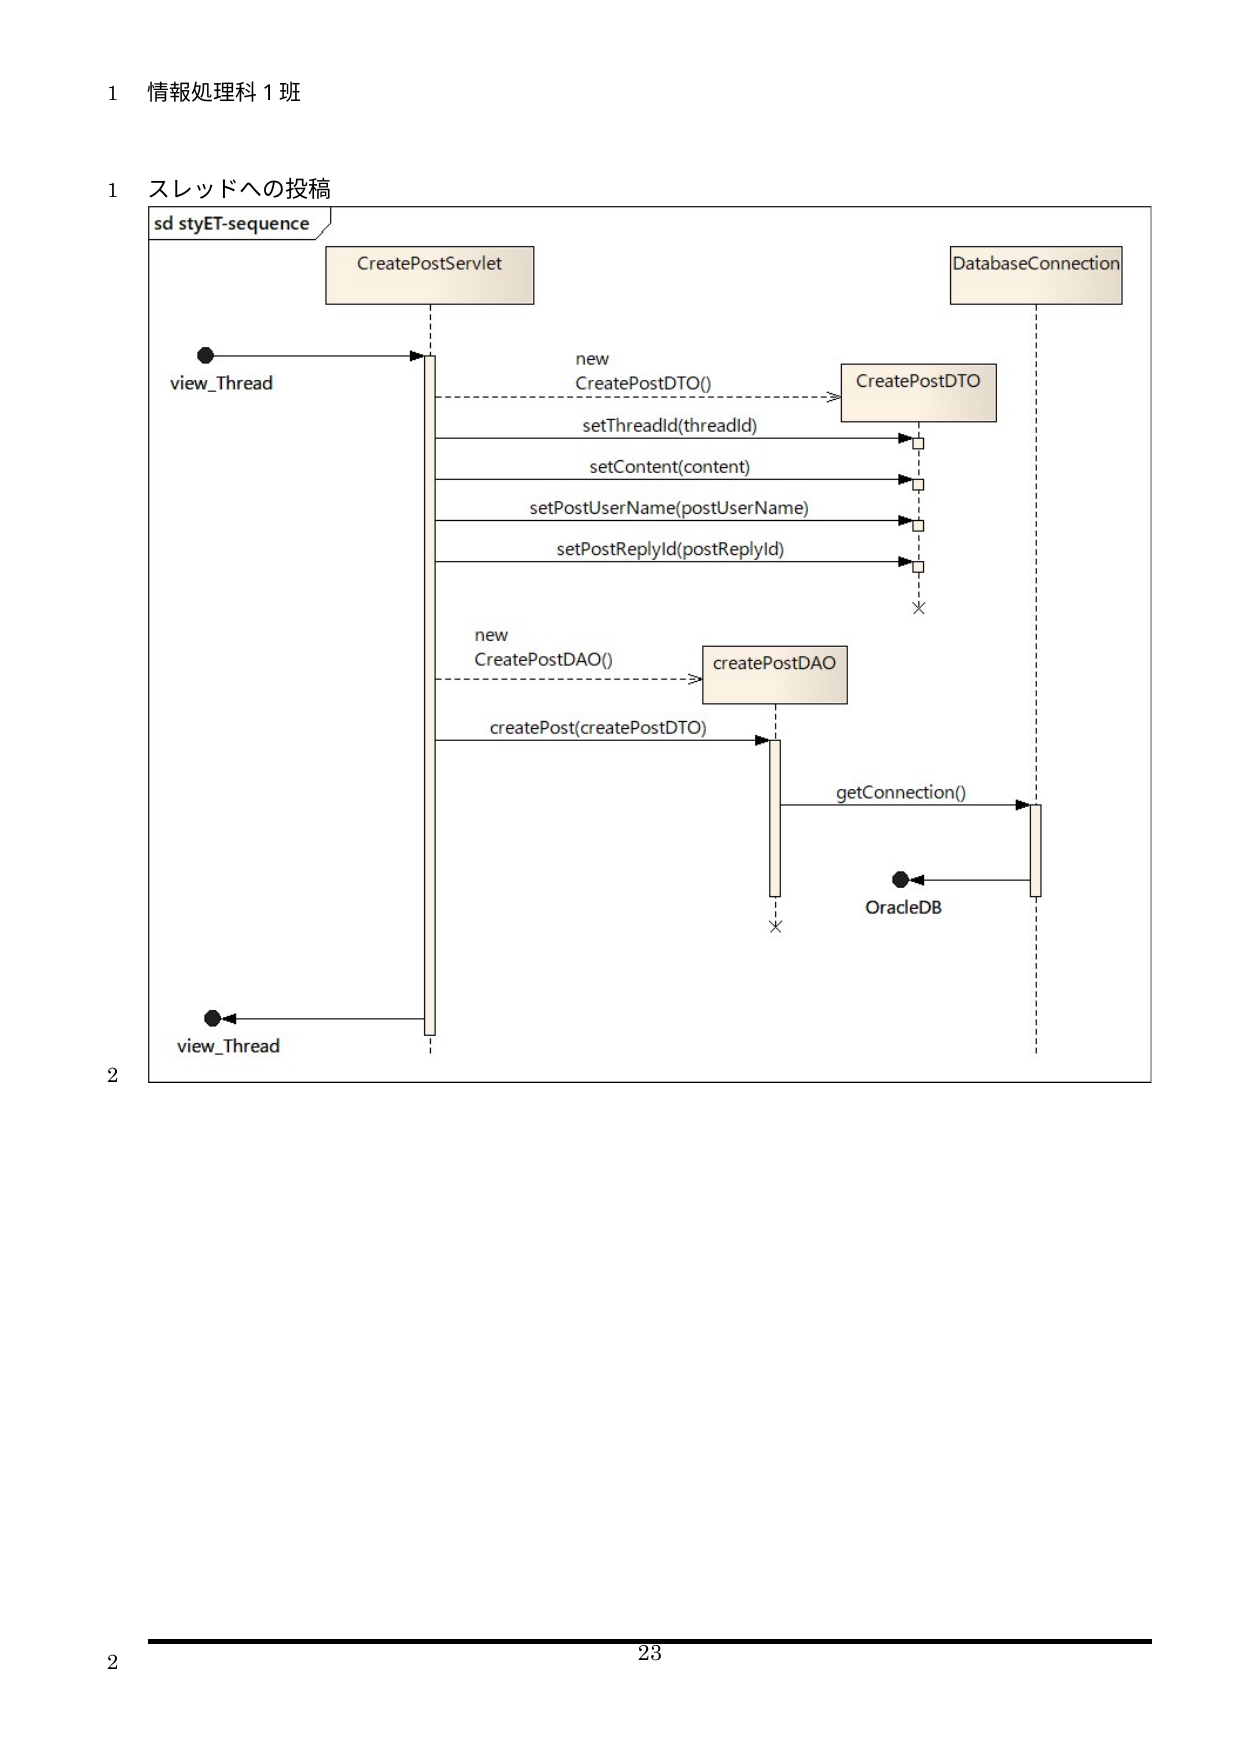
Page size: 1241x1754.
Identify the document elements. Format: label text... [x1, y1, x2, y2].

picture [147, 206, 1152, 1083]
text スレッドへの投稿 [148, 168, 1152, 206]
